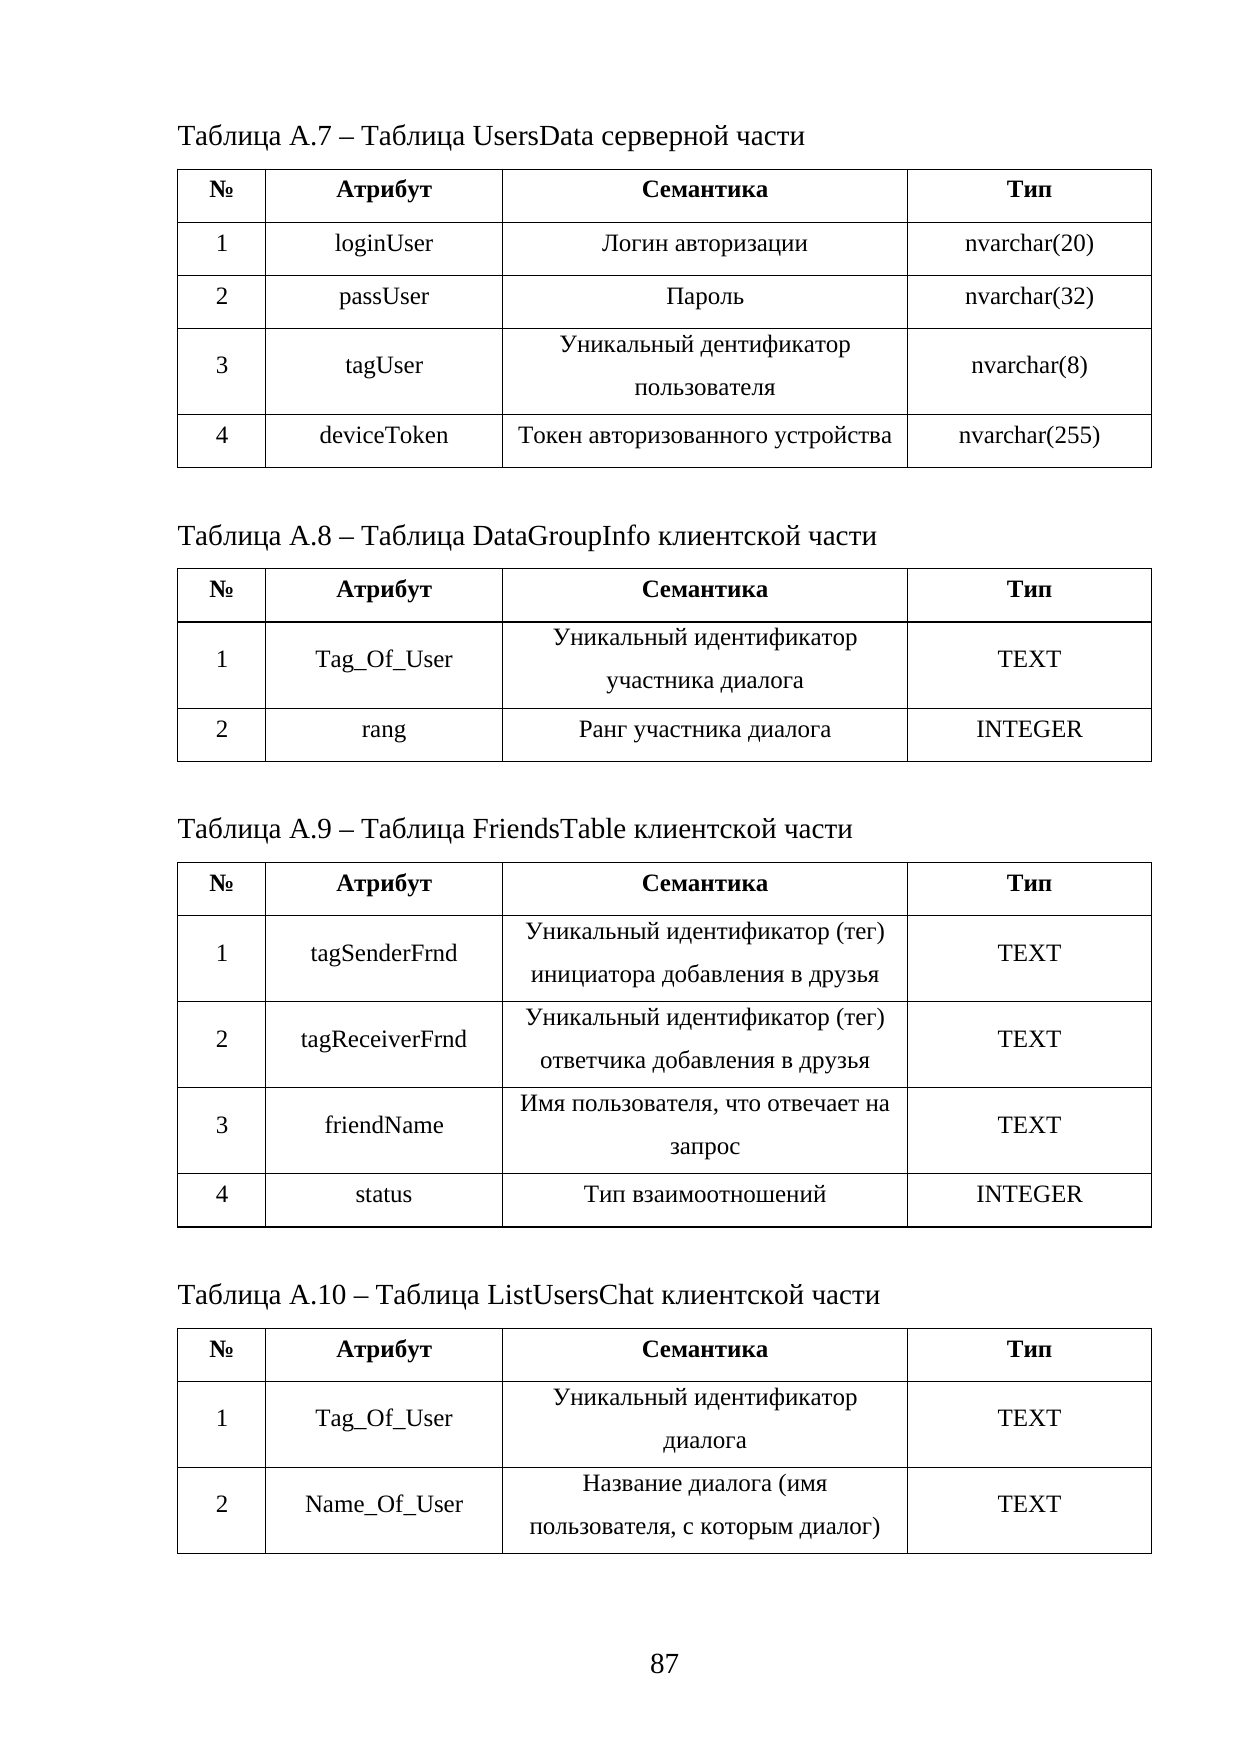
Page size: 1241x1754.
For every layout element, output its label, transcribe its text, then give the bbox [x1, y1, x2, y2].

table_cell nvarchar(255) [908, 415, 1151, 467]
text Таблица А.10 – Таблица ListUsersChat клиентской части [177, 1277, 1152, 1311]
table_cell 1 [178, 916, 265, 1001]
table_cell TEXT [908, 916, 1151, 1001]
table_header № [178, 1329, 265, 1381]
table_cell Имя пользователя, что отвечает на запрос [503, 1088, 907, 1173]
table_cell Tag_Of_User [266, 623, 502, 707]
table_cell 2 [178, 709, 265, 761]
table_header Семантика [503, 1329, 907, 1381]
table_header Семантика [503, 569, 907, 621]
table_cell TEXT [908, 1002, 1151, 1087]
table_header Атрибут [266, 1329, 502, 1381]
table_header Атрибут [266, 569, 502, 621]
table_cell 1 [178, 623, 265, 707]
table_cell Токен авторизованного устройства [503, 415, 907, 467]
table_header Семантика [503, 863, 907, 915]
table_cell Ранг участника диалога [503, 709, 907, 761]
table_cell 3 [178, 1088, 265, 1173]
table_cell 4 [178, 1174, 265, 1226]
table_header Атрибут [266, 170, 502, 222]
table_cell Название диалога (имя пользователя, с которым диалог) [503, 1468, 907, 1553]
table_cell Name_Of_User [266, 1468, 502, 1553]
table_header № [178, 863, 265, 915]
table_cell tagSenderFrnd [266, 916, 502, 1001]
table_cell Тип взаимоотношений [503, 1174, 907, 1226]
table_header Семантика [503, 170, 907, 222]
table_cell loginUser [266, 223, 502, 275]
table_header Тип [908, 569, 1151, 621]
table_cell INTEGER [908, 1174, 1151, 1226]
table_header Атрибут [266, 863, 502, 915]
table_cell TEXT [908, 1468, 1151, 1553]
table_cell TEXT [908, 1382, 1151, 1467]
table_cell TEXT [908, 1088, 1151, 1173]
table_cell Уникальный идентификатор (тег) ответчика добавления в друзья [503, 1002, 907, 1087]
table_cell status [266, 1174, 502, 1226]
table_cell rang [266, 709, 502, 761]
table_header № [178, 569, 265, 621]
table_header № [178, 170, 265, 222]
table_cell Уникальный идентификатор участника диалога [503, 623, 907, 707]
text Таблица А.7 – Таблица UsersData серверной части [177, 118, 1152, 152]
table_cell INTEGER [908, 709, 1151, 761]
text Таблица А.9 – Таблица FriendsTable клиентской части [177, 812, 1152, 845]
table_cell 2 [178, 1468, 265, 1553]
table_cell Логин авторизации [503, 223, 907, 275]
table_cell TEXT [908, 623, 1151, 707]
table_cell 2 [178, 1002, 265, 1087]
table_cell 2 [178, 276, 265, 328]
table_cell 1 [178, 1382, 265, 1467]
table_cell Уникальный идентификатор (тег) инициатора добавления в друзья [503, 916, 907, 1001]
table_cell deviceToken [266, 415, 502, 467]
table_cell Пароль [503, 276, 907, 328]
table_cell passUser [266, 276, 502, 328]
table_cell Tag_Of_User [266, 1382, 502, 1467]
table_cell tagReceiverFrnd [266, 1002, 502, 1087]
table_cell Уникальный дентификатор пользователя [503, 329, 907, 414]
table_cell 4 [178, 415, 265, 467]
text Таблица А.8 – Таблица DataGroupInfo клиентской части [177, 518, 1152, 552]
table_cell Уникальный идентификатор диалога [503, 1382, 907, 1467]
table_cell nvarchar(20) [908, 223, 1151, 275]
table_cell tagUser [266, 329, 502, 414]
table_cell nvarchar(8) [908, 329, 1151, 414]
table_cell 3 [178, 329, 265, 414]
table_cell 1 [178, 223, 265, 275]
table_cell friendName [266, 1088, 502, 1173]
table_header Тип [908, 863, 1151, 915]
table_header Тип [908, 170, 1151, 222]
table_cell nvarchar(32) [908, 276, 1151, 328]
table_header Тип [908, 1329, 1151, 1381]
